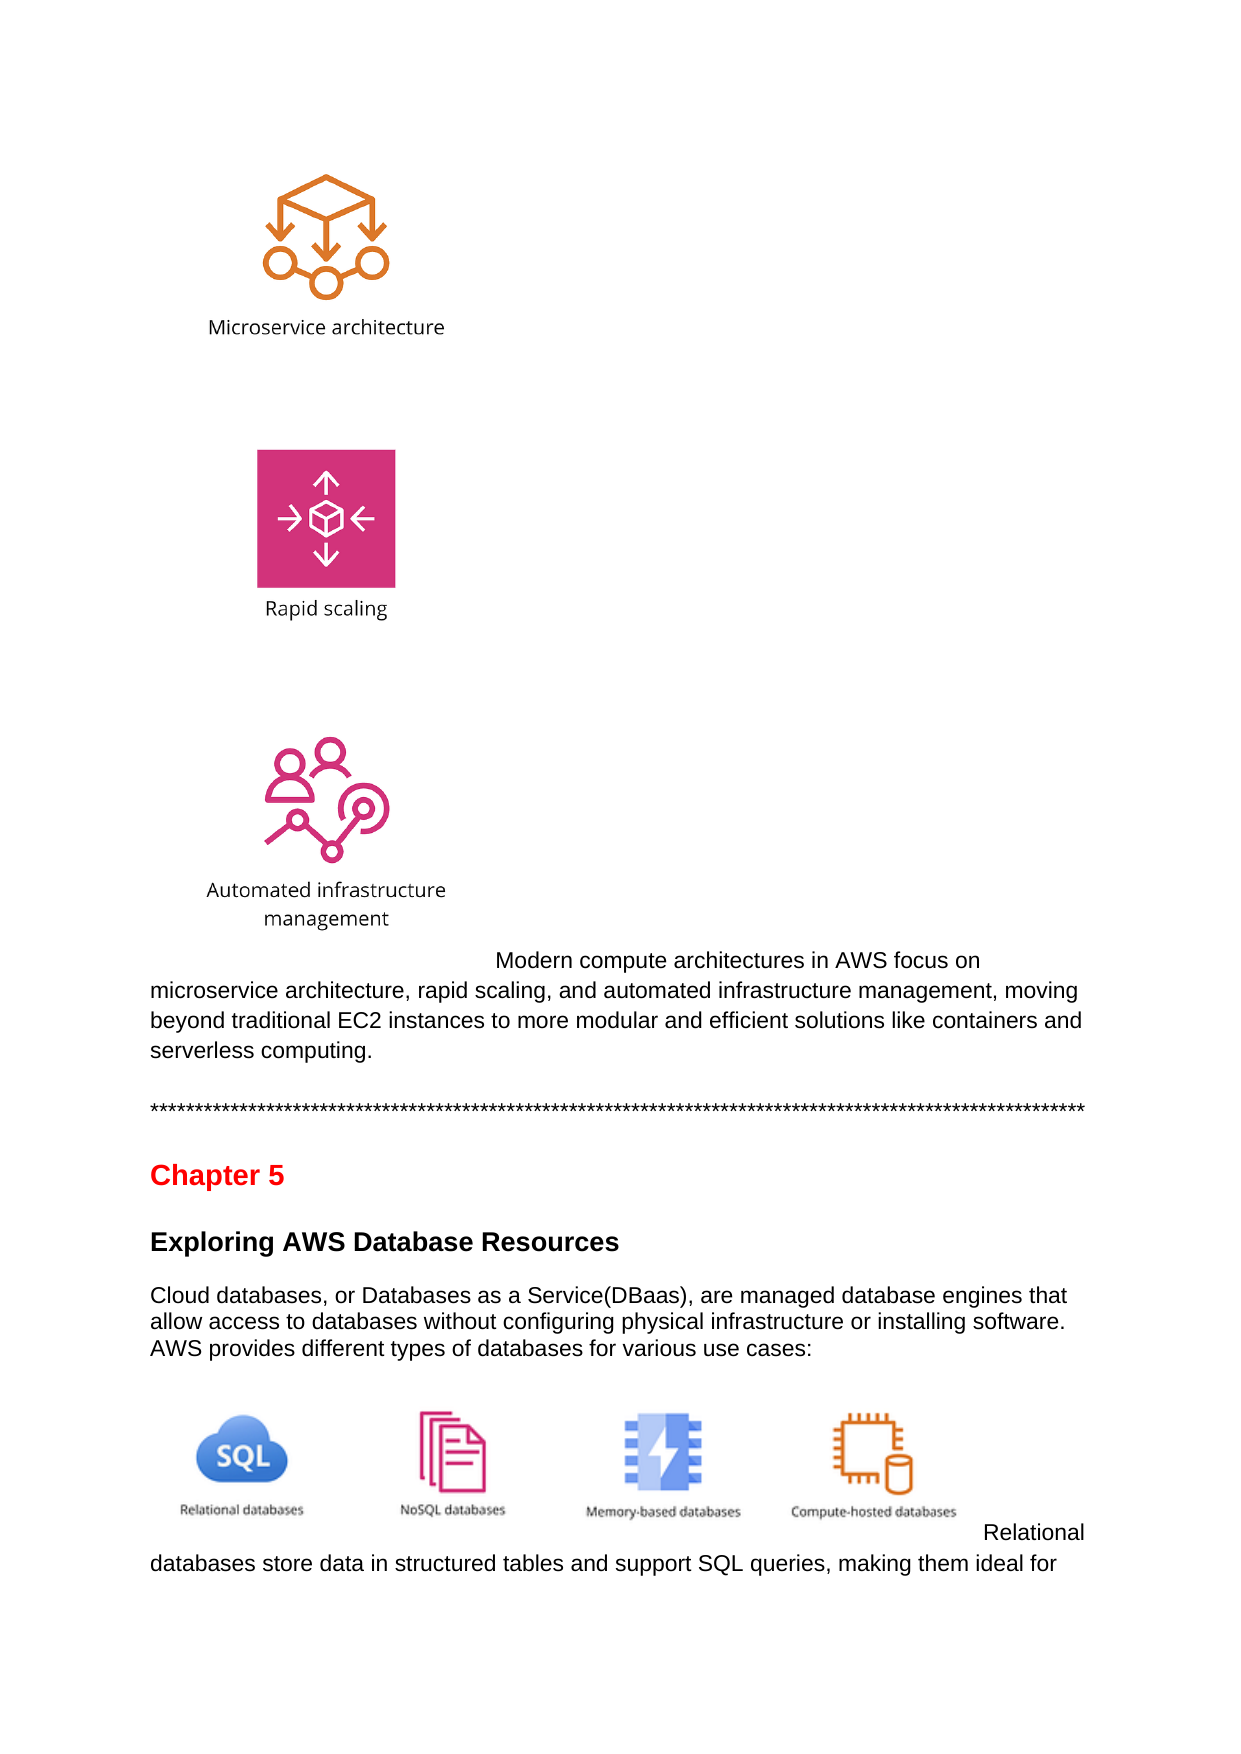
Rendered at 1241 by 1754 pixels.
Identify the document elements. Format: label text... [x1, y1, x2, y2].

text Chapter 5 [150, 1158, 1090, 1192]
text ********************************************************************************************************* [150, 1067, 1090, 1124]
picture [150, 1386, 983, 1541]
subtitle Exploring AWS Database Resources [150, 1226, 1090, 1257]
text serverless computing. [150, 1037, 1090, 1063]
text Cloud databases, or Databases as a Service(DBaas), are managed database engines that allow access to databases without configuring physical infrastructure or installing software. AWS provides different types of databases for various use cases: [150, 1282, 1090, 1361]
picture [150, 150, 496, 968]
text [150, 1386, 1090, 1576]
